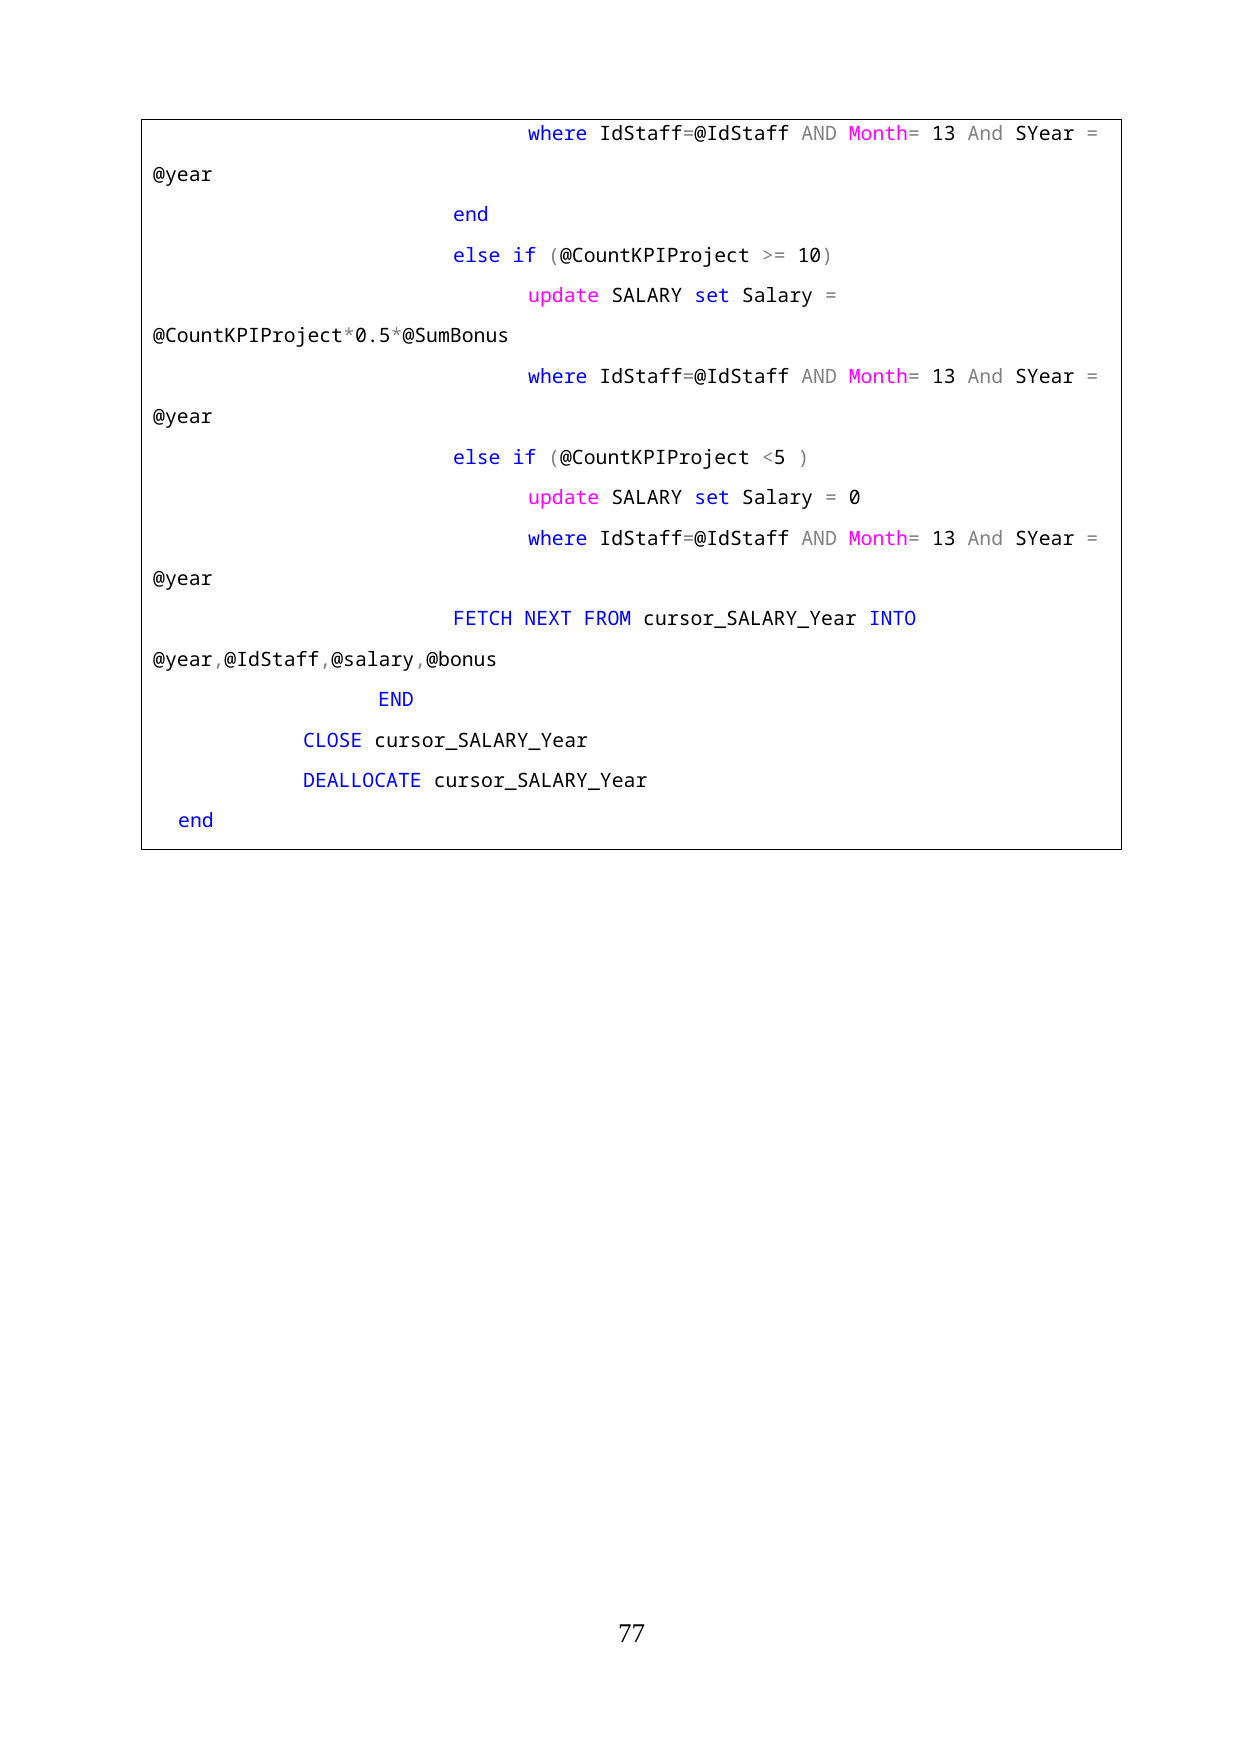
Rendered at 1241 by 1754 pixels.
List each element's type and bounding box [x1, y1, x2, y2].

table_header [142, 120, 1121, 849]
